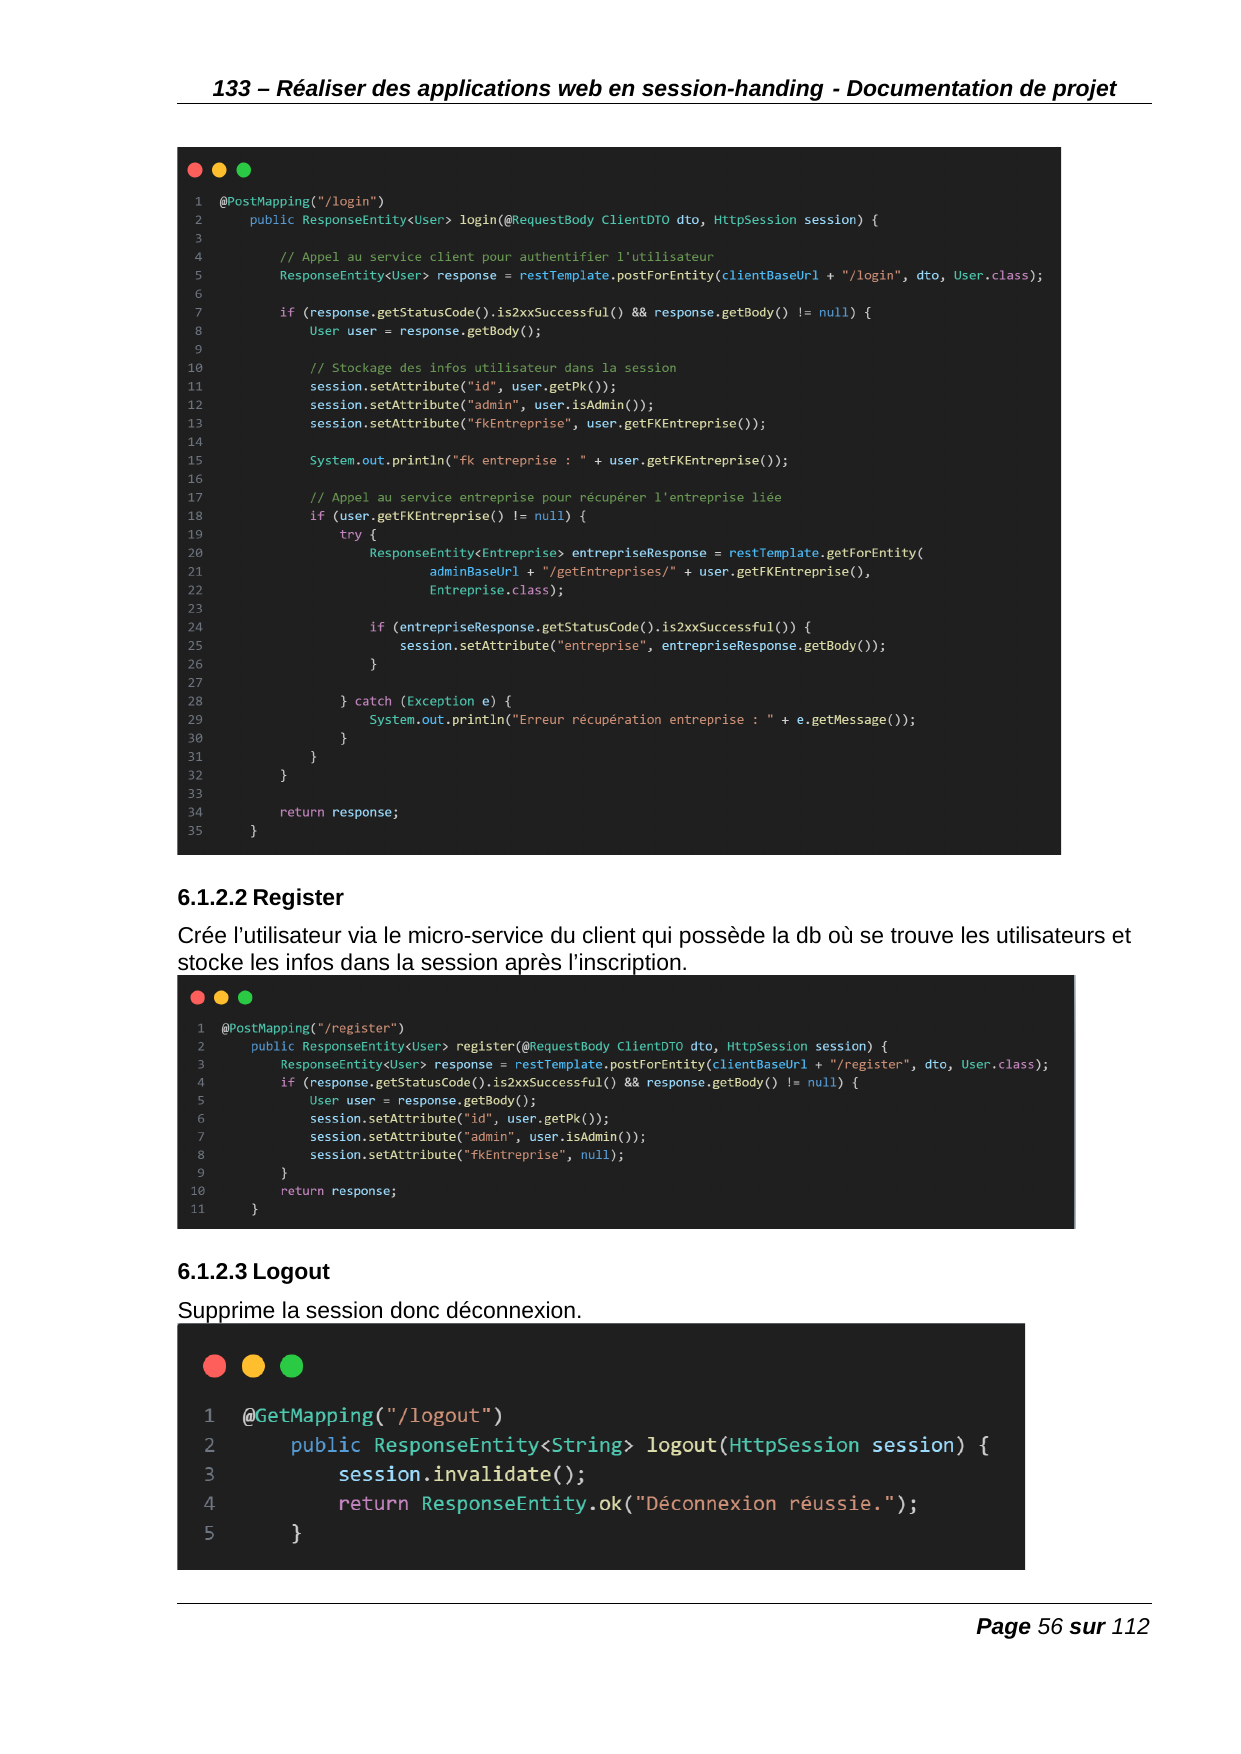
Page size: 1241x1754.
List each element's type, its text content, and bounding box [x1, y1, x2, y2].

picture [177, 147, 1062, 855]
subtitle Register [177, 883, 1152, 910]
text Crée l’utilisateur via le micro-service du client qui possède la db où se trouve les utilisateurs et stocke les infos dans la session après l’inscription. [177, 922, 1152, 975]
subtitle Logout [177, 1258, 1152, 1284]
picture [177, 1323, 1026, 1570]
picture [177, 975, 1076, 1229]
text Supprime la session donc déconnexion. [177, 1297, 1152, 1323]
